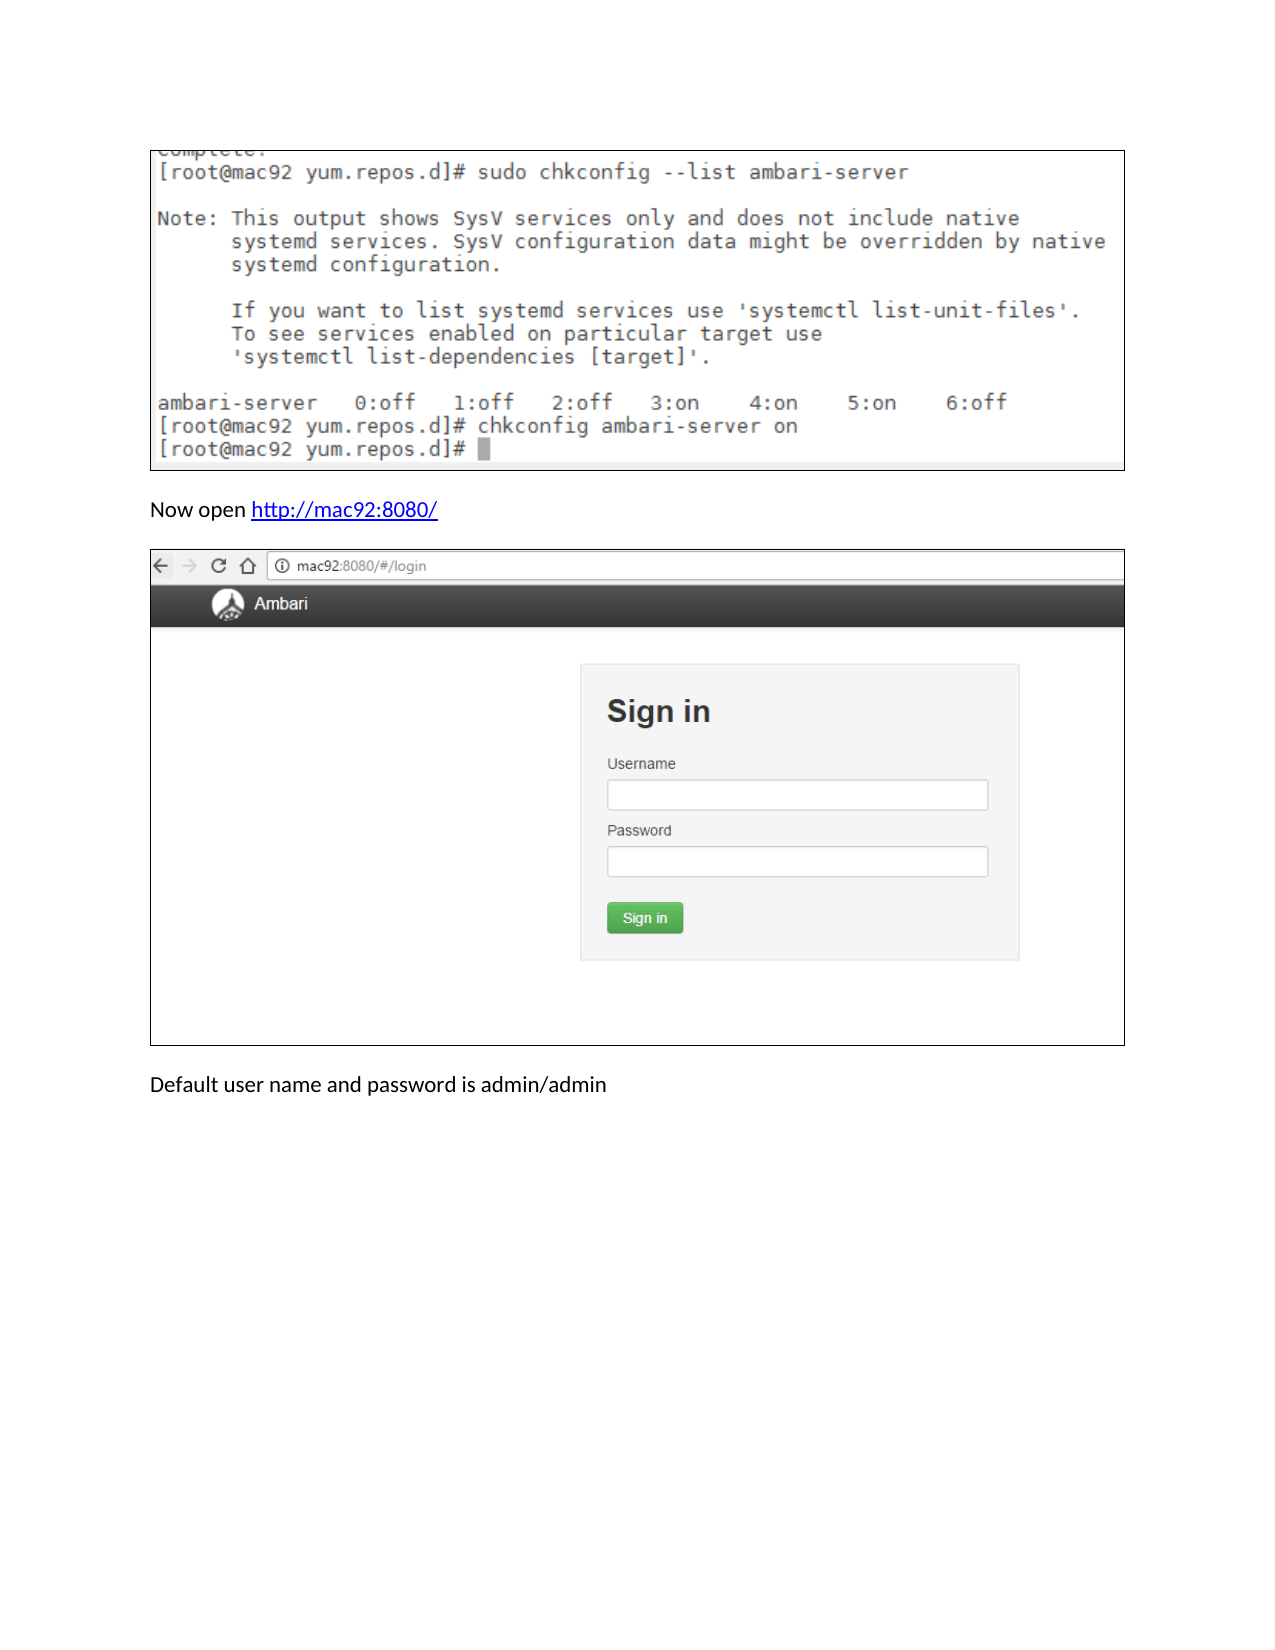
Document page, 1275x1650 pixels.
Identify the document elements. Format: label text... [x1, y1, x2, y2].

picture [151, 550, 1124, 1045]
picture [151, 151, 1124, 470]
text Default user name and password is admin/admin [150, 1070, 1125, 1098]
text Now open http://mac92:8080/ [150, 495, 1125, 523]
